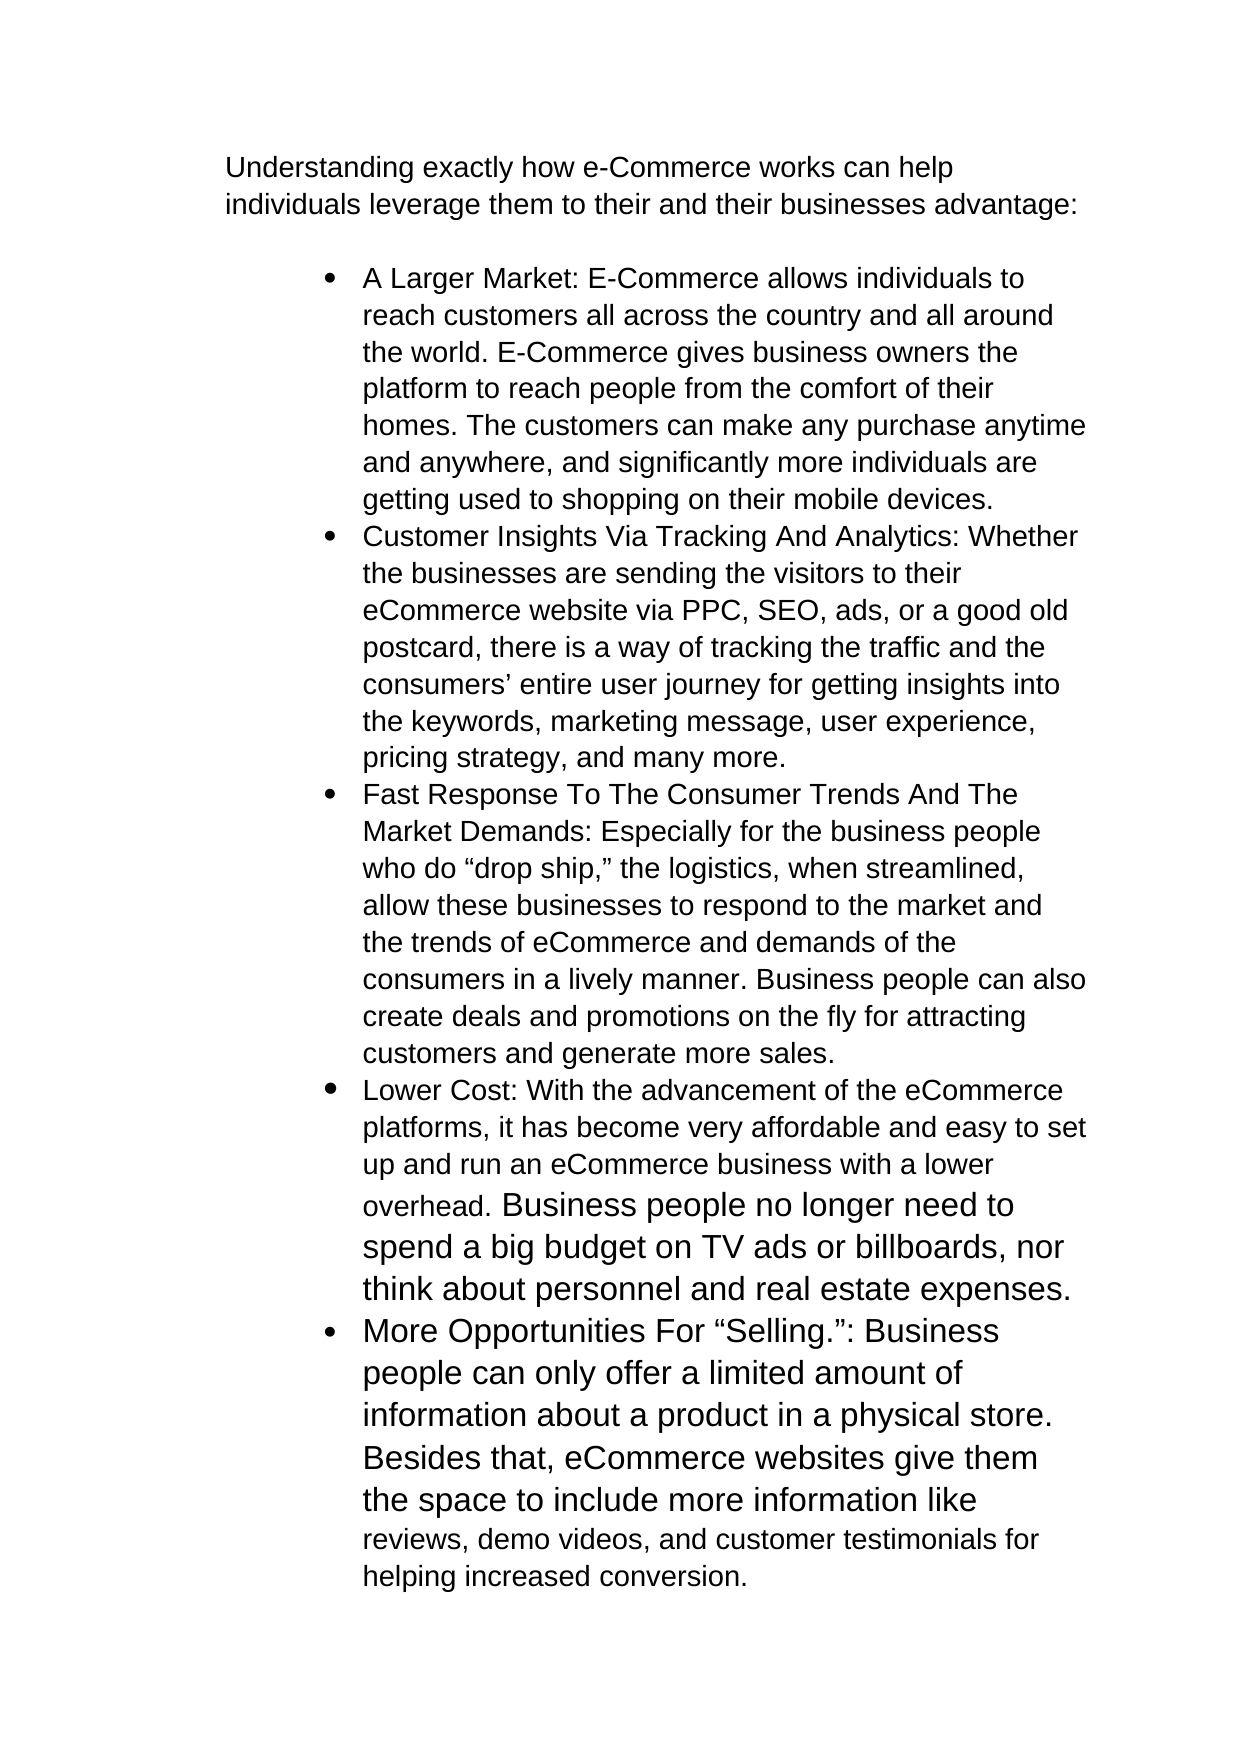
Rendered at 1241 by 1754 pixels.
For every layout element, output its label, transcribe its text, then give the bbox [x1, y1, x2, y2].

list Customer Insights Via Tracking And Analytics: Whether the businesses are sending the visitors to their eCommerce website via PPC, SEO, ads, or a good old postcard, there is a way of tracking the traffic and the consumers’ entire user journey for getting insights into the keywords, marketing message, user experience, pricing strategy, and many more. [325, 519, 1090, 774]
list More Opportunities For “Selling.”: Business people can only offer a limited amount of information about a product in a physical store. Besides that, eCommerce websites give them the space to include more information like reviews, demo videos, and customer testimonials for helping increased conversion. [325, 1311, 1090, 1592]
list Fast Response To The Consumer Trends And The Market Demands: Especially for the business people who do “drop ship,” the logistics, when streamlined, allow these businesses to respond to the market and the trends of eCommerce and demands of the consumers in a lively manner. Business people can also create deals and promotions on the fly for attracting customers and generate more sales. [325, 777, 1090, 1069]
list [225, 150, 1090, 220]
list A Larger Market: E-Commerce allows individuals to reach customers all across the country and all around the world. E-Commerce gives business owners the platform to reach people from the comfort of their homes. The customers can make any purchase anytime and anywhere, and significantly more individuals are getting used to shopping on their mobile devices. [325, 261, 1090, 516]
list Lower Cost: With the advancement of the eCommerce platforms, it has become very affordable and easy to set up and run an eCommerce business with a lower overhead. Business people no longer need to spend a big budget on TV ads or billboards, nor think about personnel and real estate expenses. [325, 1072, 1090, 1307]
